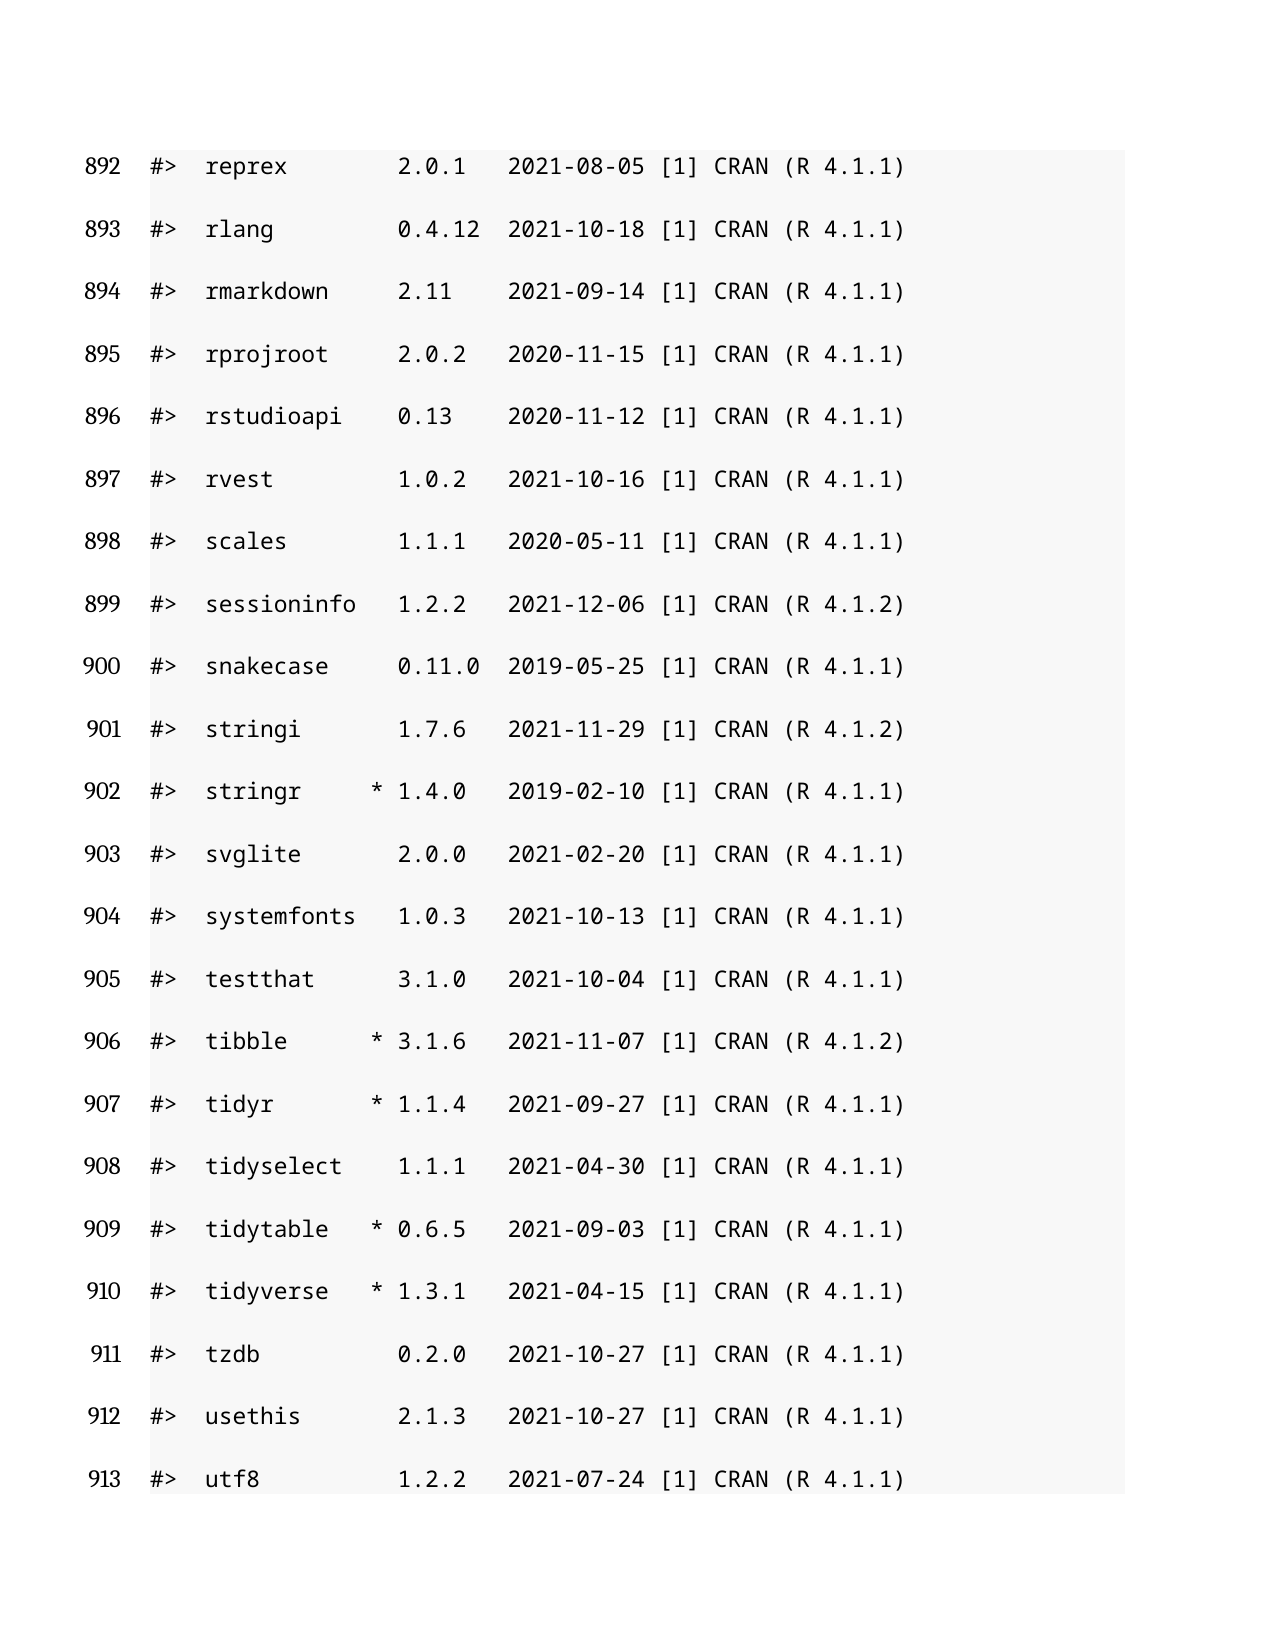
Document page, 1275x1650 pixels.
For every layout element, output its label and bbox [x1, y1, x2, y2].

text [150, 150, 1125, 1494]
